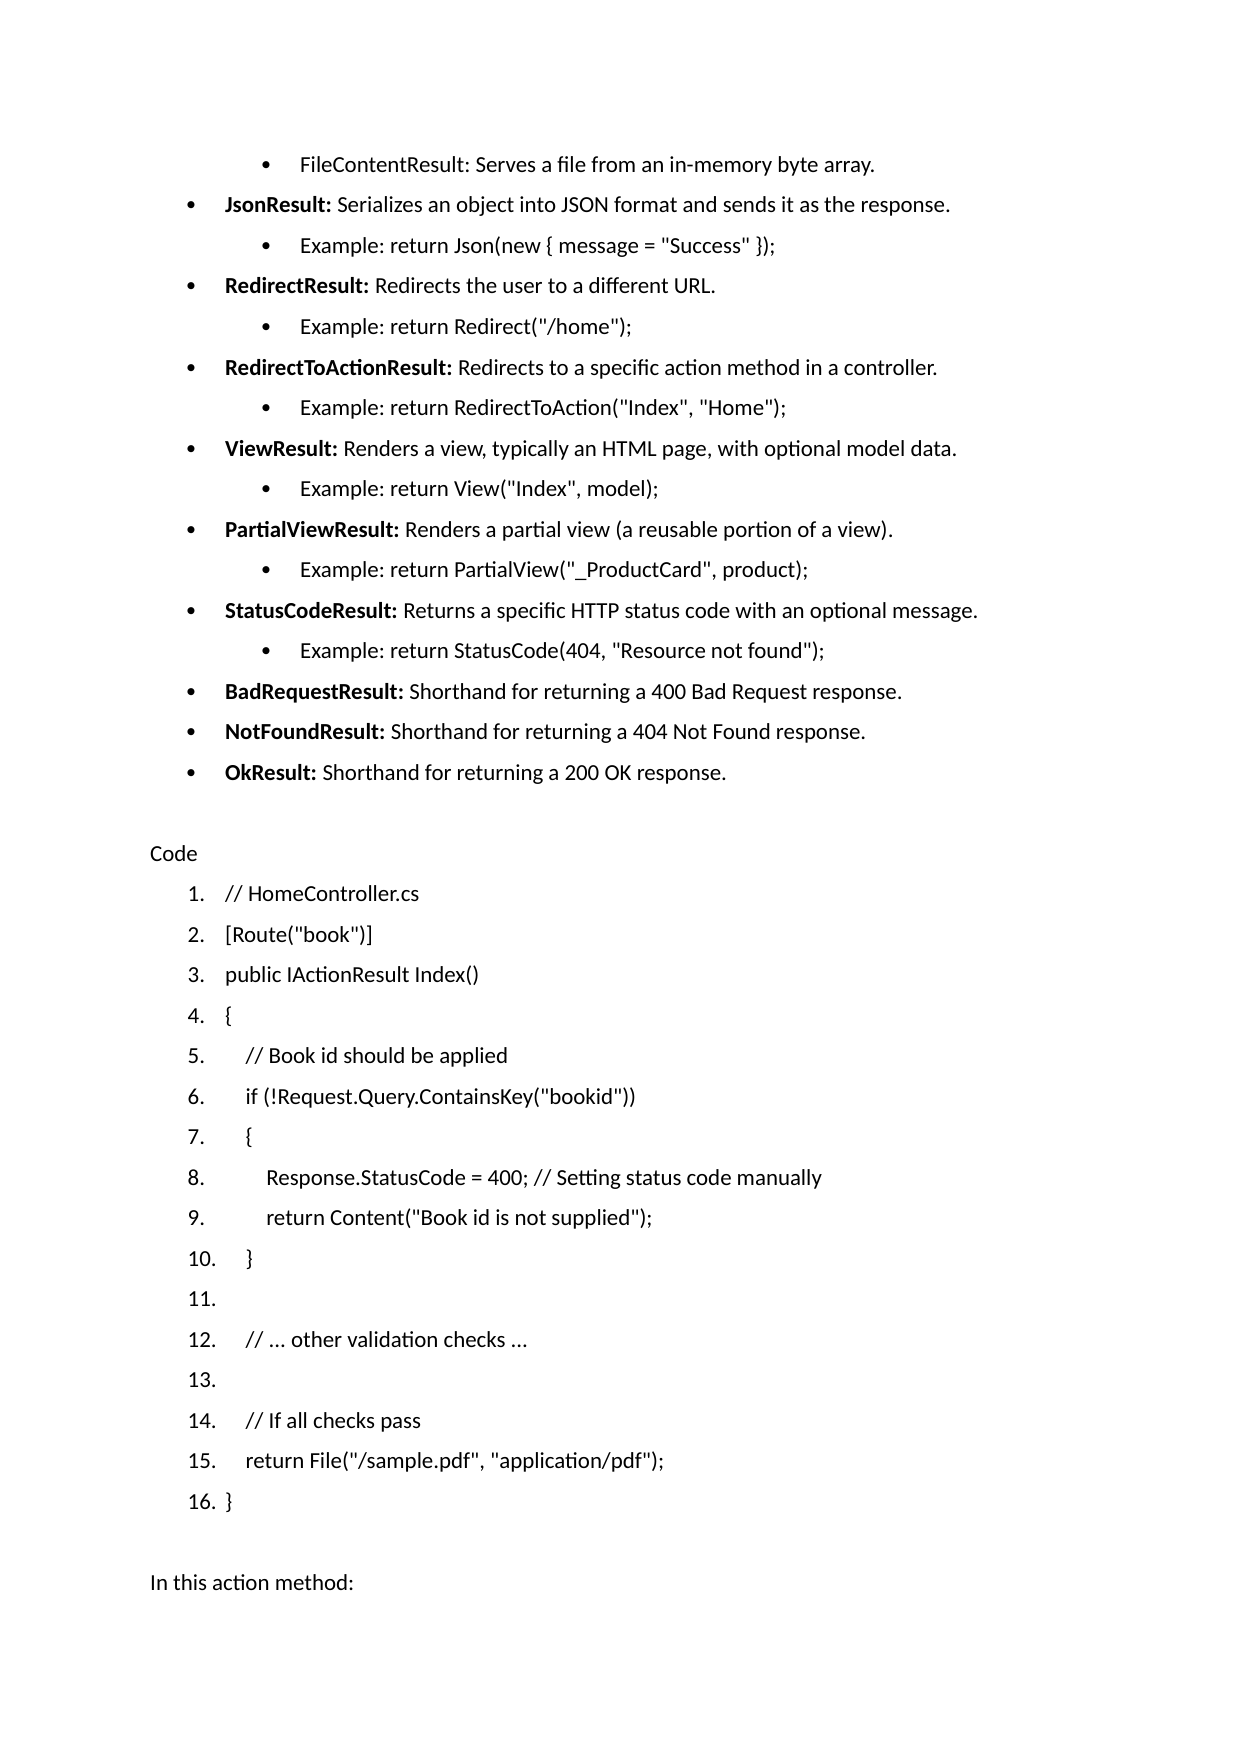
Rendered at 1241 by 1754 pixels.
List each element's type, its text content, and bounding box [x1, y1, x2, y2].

list Example: return StatusCode(404, "Resource not found"); [262, 636, 1090, 664]
list Example: return RedirectToAction("Index", "Home"); [262, 393, 1090, 421]
list FileContentResult: Serves a file from an in-memory byte array. [262, 150, 1090, 178]
list RedirectToActionResult: Redirects to a specific action method in a controller. [187, 353, 1090, 381]
list OkResult: Shorthand for returning a 200 OK response. [187, 758, 1090, 786]
list } [187, 1244, 1090, 1272]
list // If all checks pass [187, 1406, 1090, 1434]
list Example: return View("Index", model); [262, 474, 1090, 502]
list // ... other validation checks ... [187, 1325, 1090, 1353]
list Example: return PartialView("_ProductCard", product); [262, 555, 1090, 583]
list PartialViewResult: Renders a partial view (a reusable portion of a view). [187, 515, 1090, 543]
list // Book id should be applied [187, 1041, 1090, 1069]
list Example: return Json(new { message = "Success" }); [262, 231, 1090, 259]
list return Content("Book id is not supplied"); [187, 1203, 1090, 1232]
list { [187, 1001, 1090, 1029]
list Response.StatusCode = 400; // Setting status code manually [187, 1163, 1090, 1191]
list Example: return Redirect("/home"); [262, 312, 1090, 340]
list RedirectResult: Redirects the user to a different URL. [187, 272, 1090, 299]
text In this action method: [150, 1568, 1090, 1596]
list JsonResult: Serializes an object into JSON format and sends it as the response. [187, 191, 1090, 218]
list if (!Request.Query.ContainsKey("bookid")) [187, 1082, 1090, 1110]
list [Route("book")] [187, 920, 1090, 948]
list StatusCodeResult: Returns a specific HTTP status code with an optional message. [187, 596, 1090, 624]
list public IActionResult Index() [187, 960, 1090, 988]
text Code [150, 839, 1090, 867]
list ViewResult: Renders a view, typically an HTML page, with optional model data. [187, 434, 1090, 462]
list } [187, 1487, 1090, 1515]
list { [187, 1122, 1090, 1151]
list return File("/sample.pdf", "application/pdf"); [187, 1447, 1090, 1475]
list BadRequestResult: Shorthand for returning a 400 Bad Request response. [187, 677, 1090, 705]
list // HomeController.cs [187, 879, 1090, 907]
list NotFoundResult: Shorthand for returning a 404 Not Found response. [187, 717, 1090, 745]
